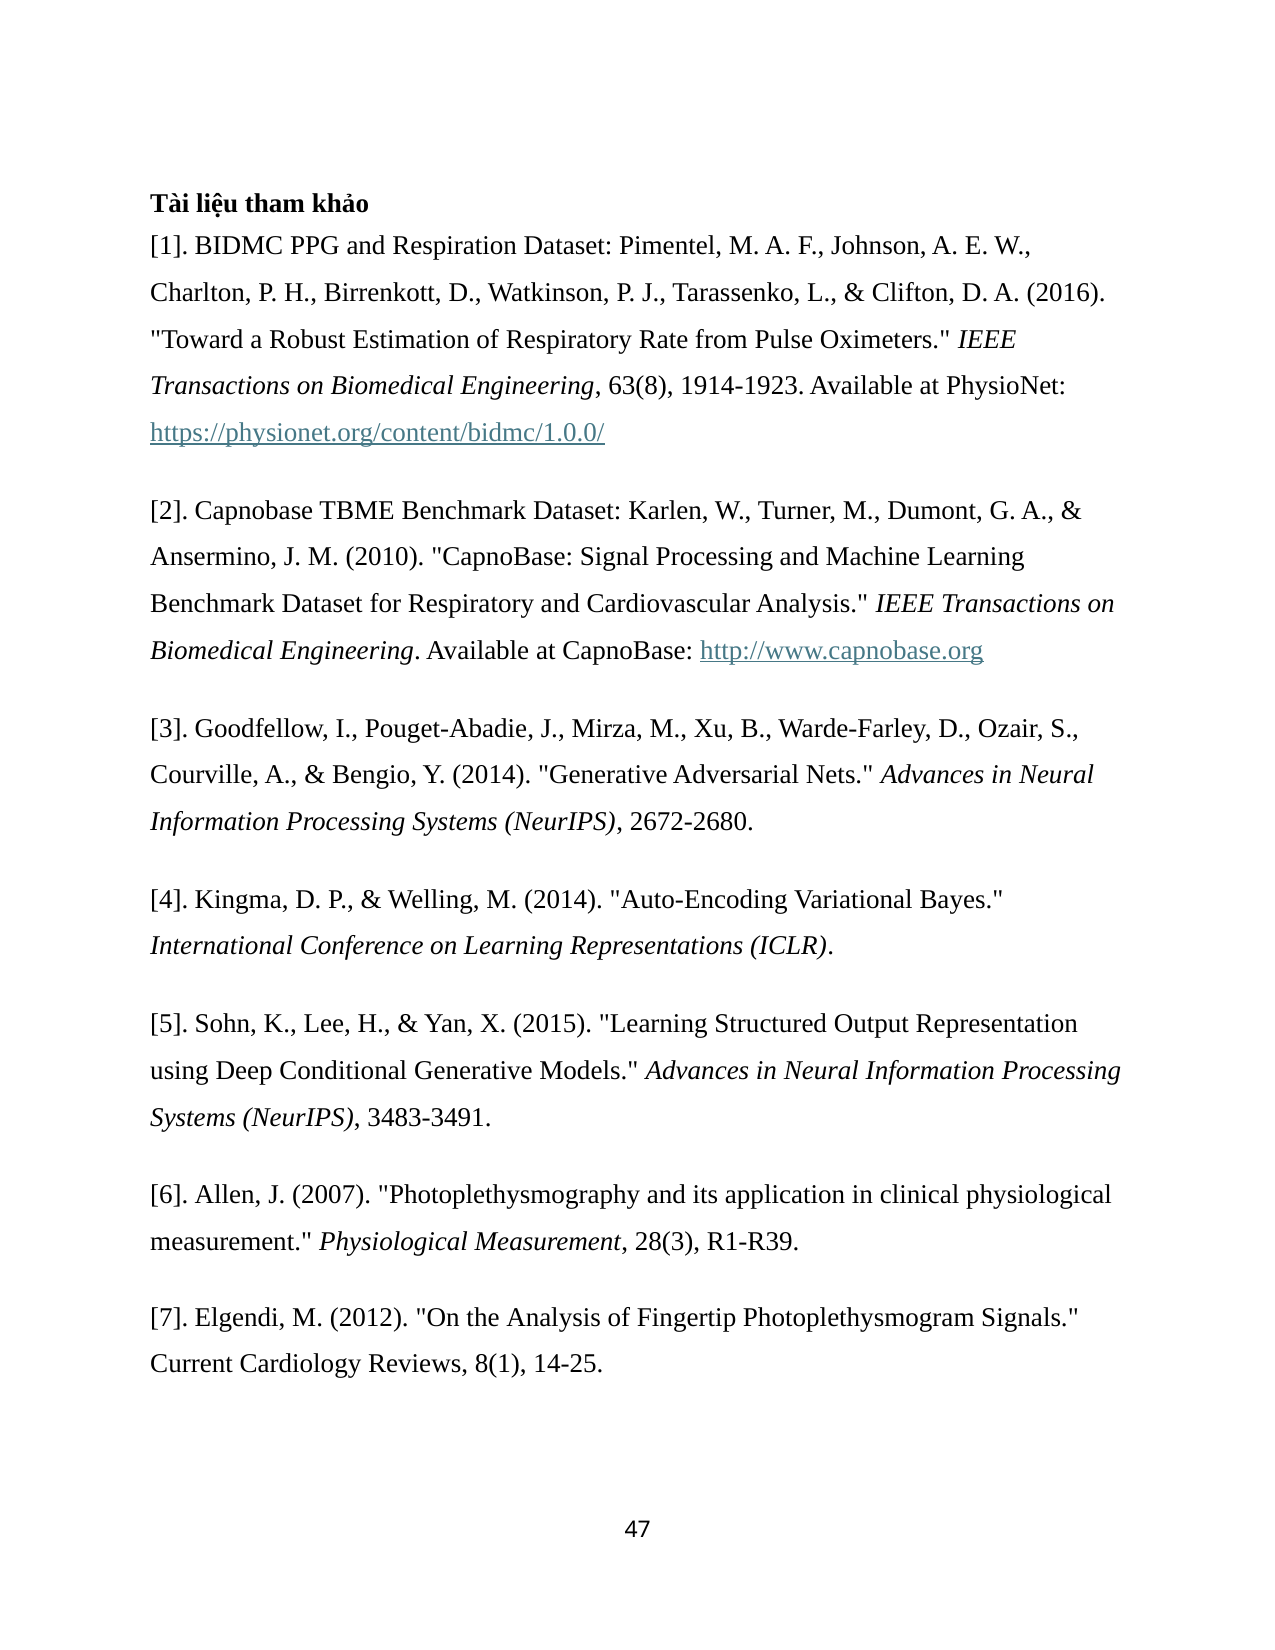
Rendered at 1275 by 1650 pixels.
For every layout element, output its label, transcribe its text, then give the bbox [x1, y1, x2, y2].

list Goodfellow, I., Pouget-Abadie, J., Mirza, M., Xu, B., Warde-Farley, D., Ozair, S., Courville, A., & Bengio, Y. (2014). "Generative Adversarial Nets." Advances in Neural Information Processing Systems (NeurIPS), 2672-2680. [150, 712, 1125, 836]
list Capnobase TBME Benchmark Dataset: Karlen, W., Turner, M., Dumont, G. A., & Ansermino, J. M. (2010). "CapnoBase: Signal Processing and Machine Learning Benchmark Dataset for Respiratory and Cardiovascular Analysis." IEEE Transactions on Biomedical Engineering. Available at CapnoBase: http://www.capnobase.org [150, 494, 1125, 665]
list Allen, J. (2007). "Photoplethysmography and its application in clinical physiological measurement." Physiological Measurement, 28(3), R1-R39. [150, 1178, 1125, 1256]
list Kingma, D. P., & Welling, M. (2014). "Auto-Encoding Variational Bayes." International Conference on Learning Representations (ICLR). [150, 883, 1125, 961]
list Sohn, K., Lee, H., & Yan, X. (2015). "Learning Structured Output Representation using Deep Conditional Generative Models." Advances in Neural Information Processing Systems (NeurIPS), 3483-3491. [150, 1007, 1125, 1132]
list Elgendi, M. (2012). "On the Analysis of Fingertip Photoplethysmogram Signals." Current Cardiology Reviews, 8(1), 14-25. [150, 1301, 1125, 1379]
list BIDMC PPG and Respiration Dataset: Pimentel, M. A. F., Johnson, A. E. W., Charlton, P. H., Birrenkott, D., Watkinson, P. J., Tarassenko, L., & Clifton, D. A. (2016). "Toward a Robust Estimation of Respiratory Rate from Pulse Oximeters." IEEE Transactions on Biomedical Engineering, 63(8), 1914-1923. Available at PhysioNet: https://physionet.org/content/bidmc/1.0.0/ [150, 229, 1125, 447]
subtitle Tài liệu tham khảo [150, 187, 1125, 219]
